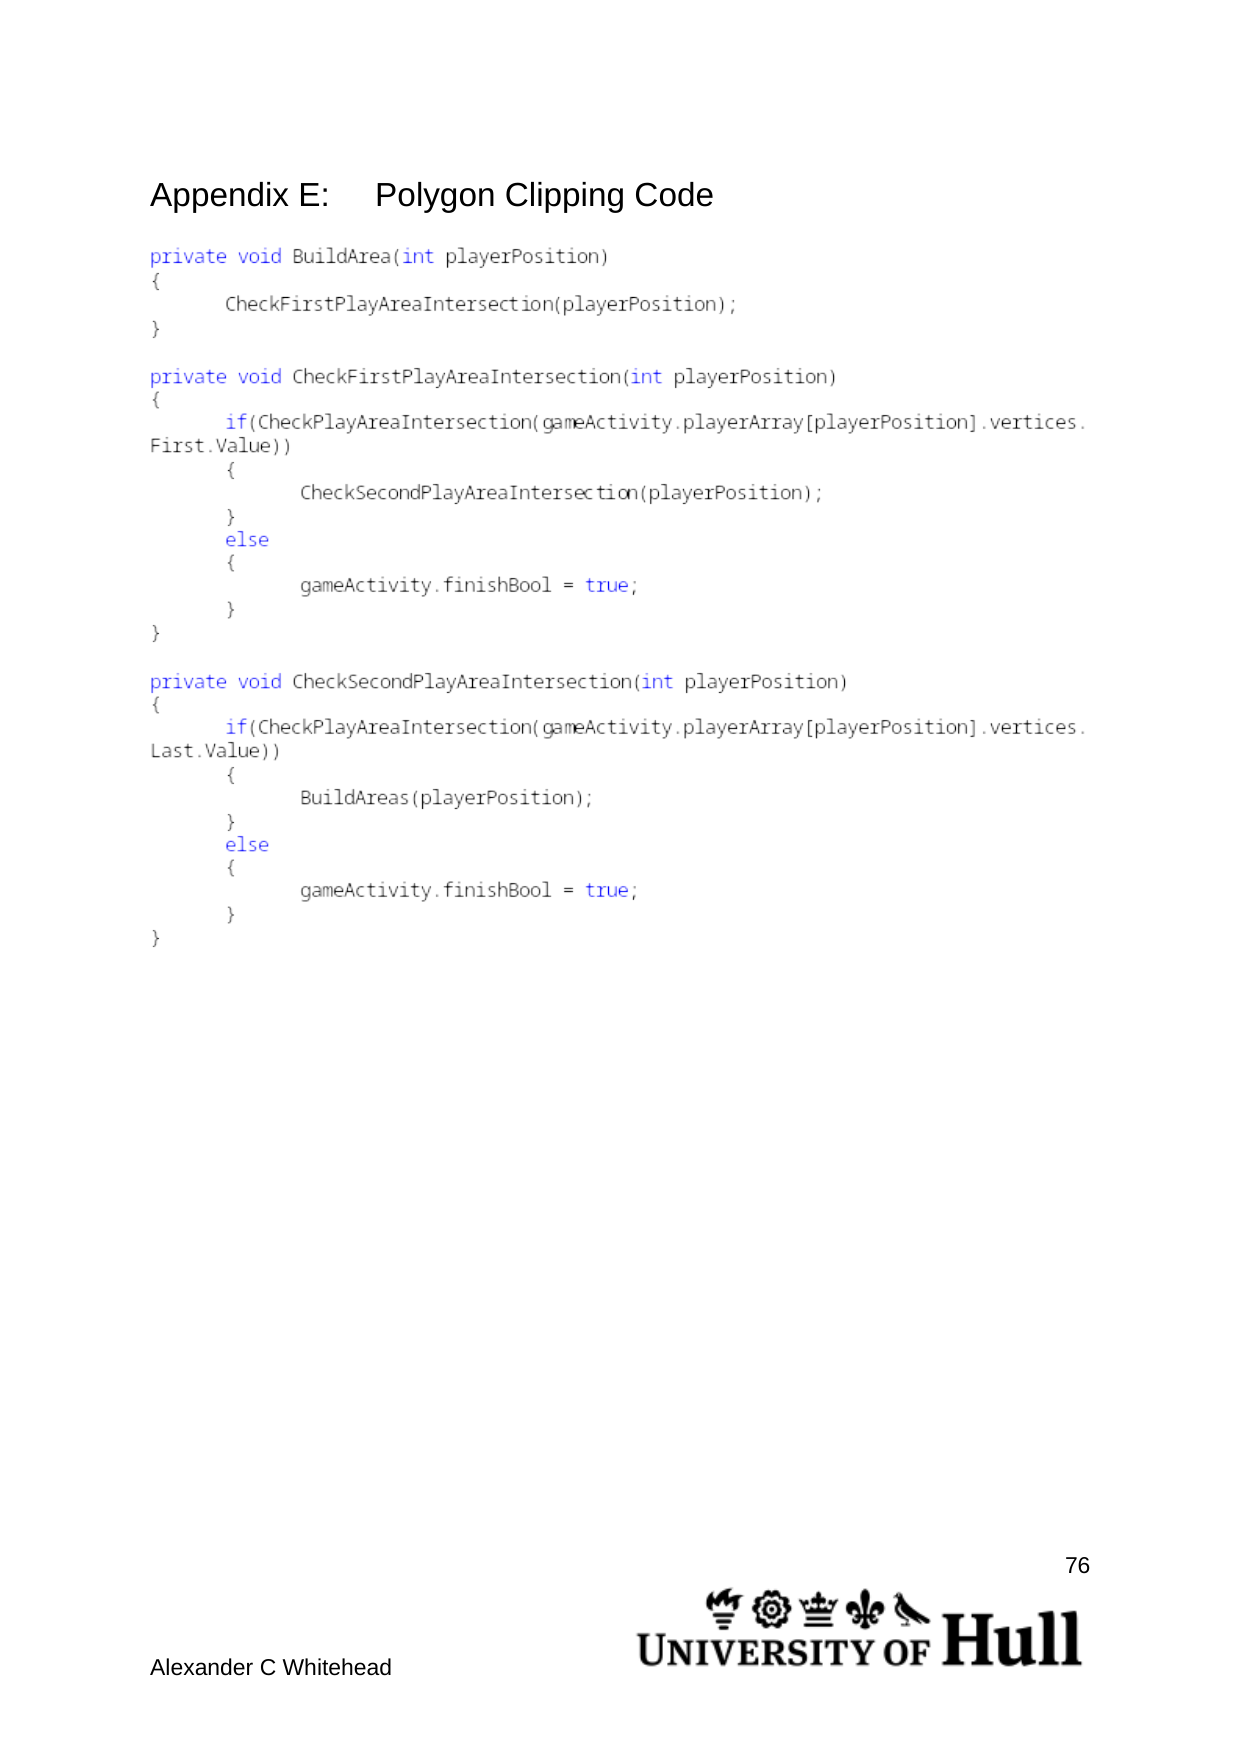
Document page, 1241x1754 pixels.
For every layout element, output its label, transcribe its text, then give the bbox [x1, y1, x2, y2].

picture [630, 1578, 1091, 1676]
subtitle Polygon Clipping Code [150, 175, 1090, 213]
